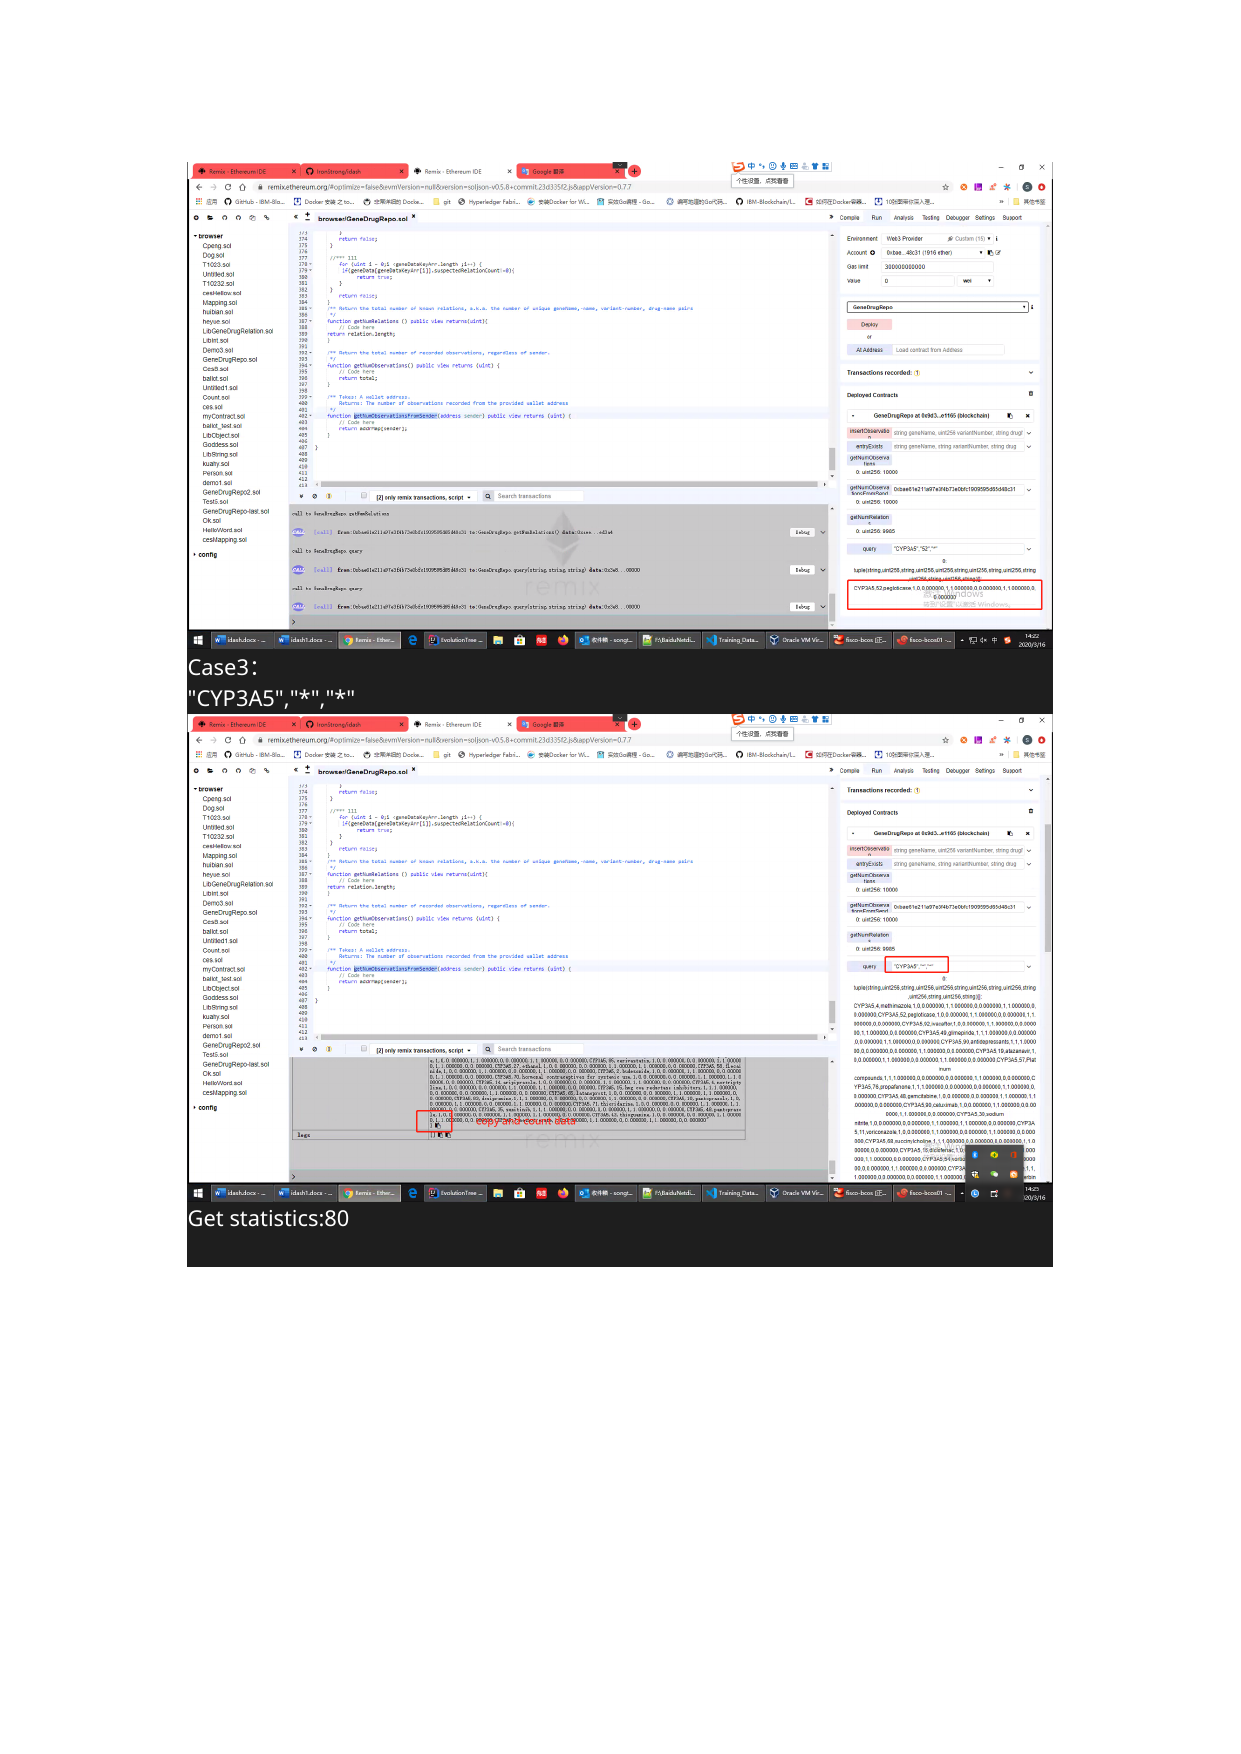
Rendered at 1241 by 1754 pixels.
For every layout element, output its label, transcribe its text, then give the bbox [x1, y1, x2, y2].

text Case3： [187, 649, 1053, 682]
text Get statistics:80 [187, 1202, 1053, 1234]
picture [187, 714, 1053, 1202]
picture [187, 162, 1053, 649]
text "CYP3A5","*","*" [187, 682, 1053, 714]
